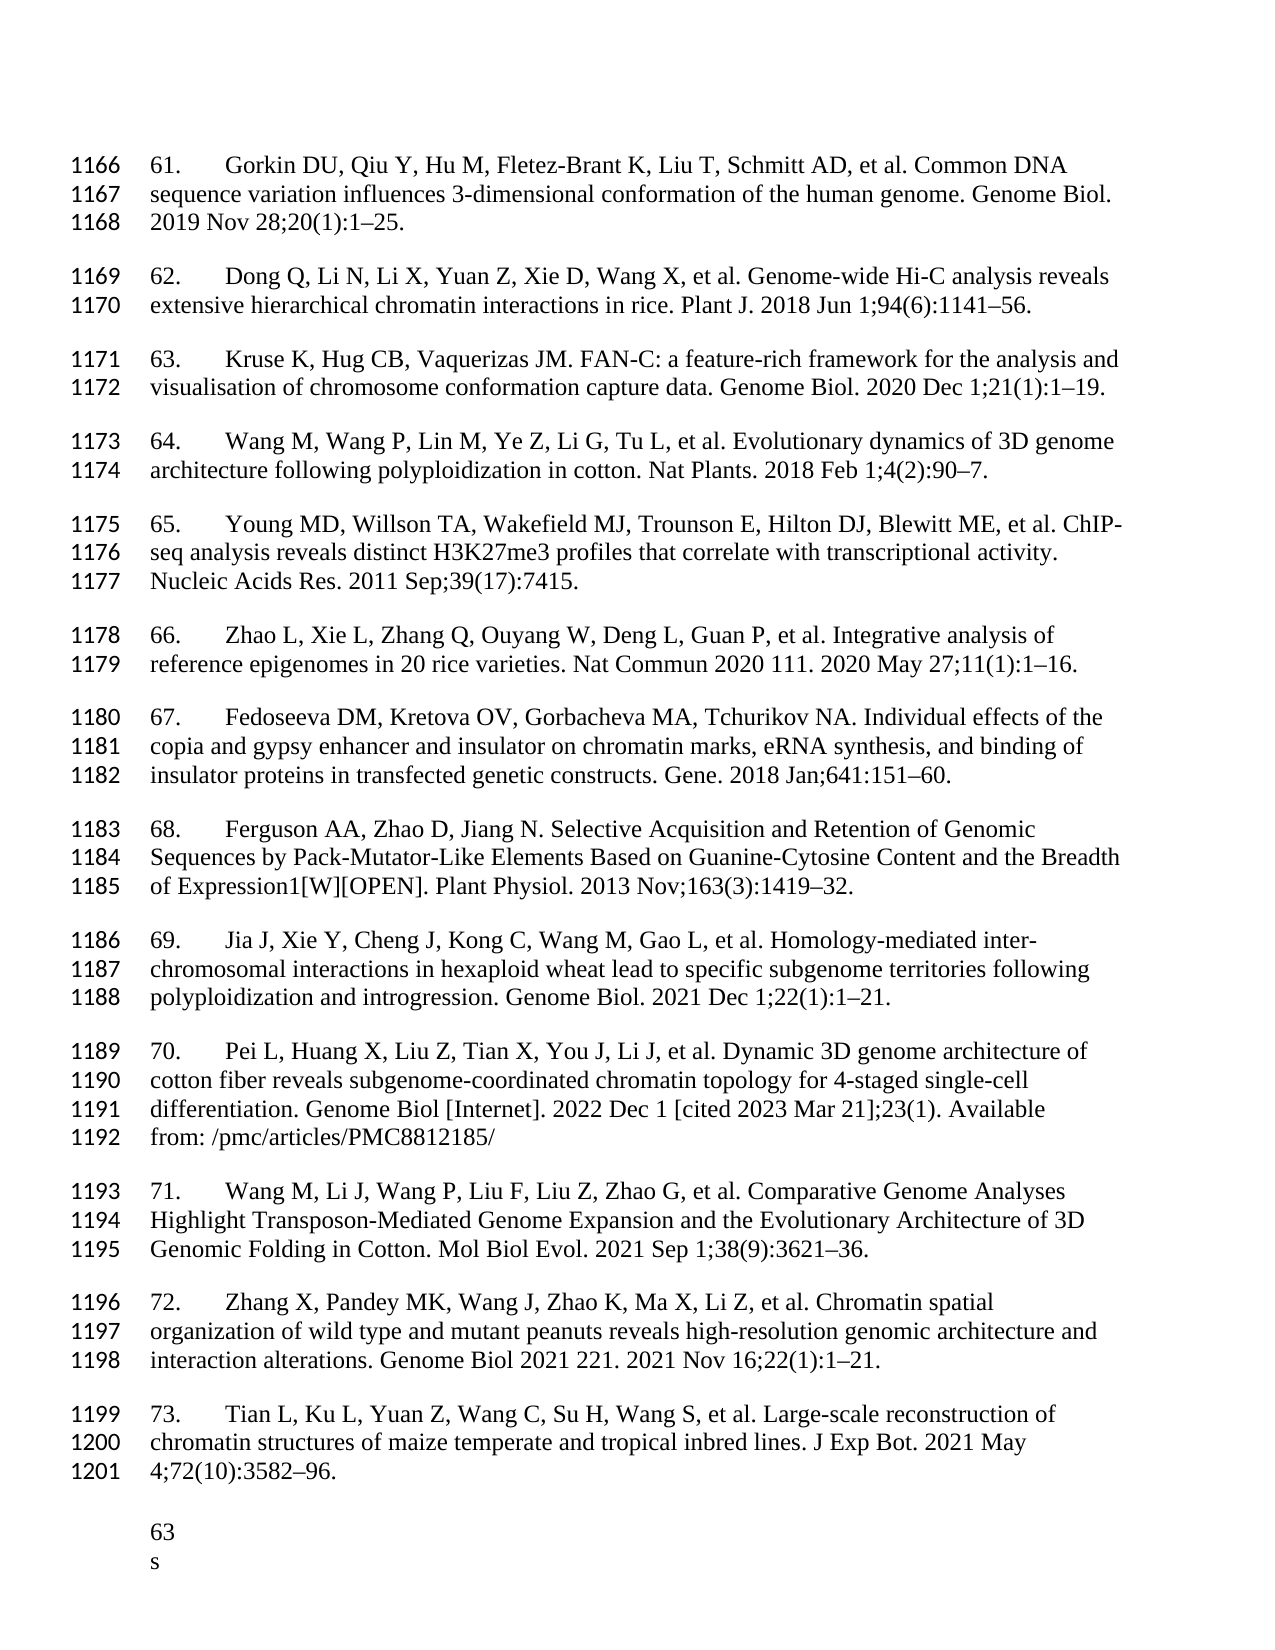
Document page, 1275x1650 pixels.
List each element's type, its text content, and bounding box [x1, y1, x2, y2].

text 64. Wang M, Wang P, Lin M, Ye Z, Li G, Tu L, et al. Evolutionary dynamics of 3D genome architecture following polyploidization in cotton. Nat Plants. 2018 Feb 1;4(2):90–7. [150, 426, 1125, 484]
text 70. Pei L, Huang X, Liu Z, Tian X, You J, Li J, et al. Dynamic 3D genome architecture of cotton fiber reveals subgenome-coordinated chromatin topology for 4-staged single-cell differentiation. Genome Biol [Internet]. 2022 Dec 1 [cited 2023 Mar 21];23(1). Available from: /pmc/articles/PMC8812185/ [150, 1036, 1125, 1151]
text 63. Kruse K, Hug CB, Vaquerizas JM. FAN-C: a feature-rich framework for the analysis and visualisation of chromosome conformation capture data. Genome Biol. 2020 Dec 1;21(1):1–19. [150, 344, 1125, 401]
text 66. Zhao L, Xie L, Zhang Q, Ouyang W, Deng L, Guan P, et al. Integrative analysis of reference epigenomes in 20 rice varieties. Nat Commun 2020 111. 2020 May 27;11(1):1–16. [150, 620, 1125, 677]
text 62. Dong Q, Li N, Li X, Yuan Z, Xie D, Wang X, et al. Genome-wide Hi-C analysis reveals extensive hierarchical chromatin interactions in rice. Plant J. 2018 Jun 1;94(6):1141–56. [150, 261, 1125, 319]
text 69. Jia J, Xie Y, Cheng J, Kong C, Wang M, Gao L, et al. Homology-mediated inter-chromosomal interactions in hexaploid wheat lead to specific subgenome territories following polyploidization and introgression. Genome Biol. 2021 Dec 1;22(1):1–21. [150, 925, 1125, 1011]
text 61. Gorkin DU, Qiu Y, Hu M, Fletez-Brant K, Liu T, Schmitt AD, et al. Common DNA sequence variation influences 3-dimensional conformation of the human genome. Genome Biol. 2019 Nov 28;20(1):1–25. [150, 150, 1125, 236]
text 68. Ferguson AA, Zhao D, Jiang N. Selective Acquisition and Retention of Genomic Sequences by Pack-Mutator-Like Elements Based on Guanine-Cytosine Content and the Breadth of Expression1[W][OPEN]. Plant Physiol. 2013 Nov;163(3):1419–32. [150, 814, 1125, 900]
text 71. Wang M, Li J, Wang P, Liu F, Liu Z, Zhao G, et al. Comparative Genome Analyses Highlight Transposon-Mediated Genome Expansion and the Evolutionary Architecture of 3D Genomic Folding in Cotton. Mol Biol Evol. 2021 Sep 1;38(9):3621–36. [150, 1176, 1125, 1262]
text 65. Young MD, Willson TA, Wakefield MJ, Trounson E, Hilton DJ, Blewitt ME, et al. ChIP-seq analysis reveals distinct H3K27me3 profiles that correlate with transcriptional activity. Nucleic Acids Res. 2011 Sep;39(17):7415. [150, 509, 1125, 595]
text 67. Fedoseeva DM, Kretova OV, Gorbacheva MA, Tchurikov NA. Individual effects of the copia and gypsy enhancer and insulator on chromatin marks, eRNA synthesis, and binding of insulator proteins in transfected genetic constructs. Gene. 2018 Jan;641:151–60. [150, 702, 1125, 789]
text 73. Tian L, Ku L, Yuan Z, Wang C, Su H, Wang S, et al. Large-scale reconstruction of chromatin structures of maize temperate and tropical inbred lines. J Exp Bot. 2021 May 4;72(10):3582–96. [150, 1399, 1125, 1485]
text 72. Zhang X, Pandey MK, Wang J, Zhao K, Ma X, Li Z, et al. Chromatin spatial organization of wild type and mutant peanuts reveals high-resolution genomic architecture and interaction alterations. Genome Biol 2021 221. 2021 Nov 16;22(1):1–21. [150, 1287, 1125, 1374]
